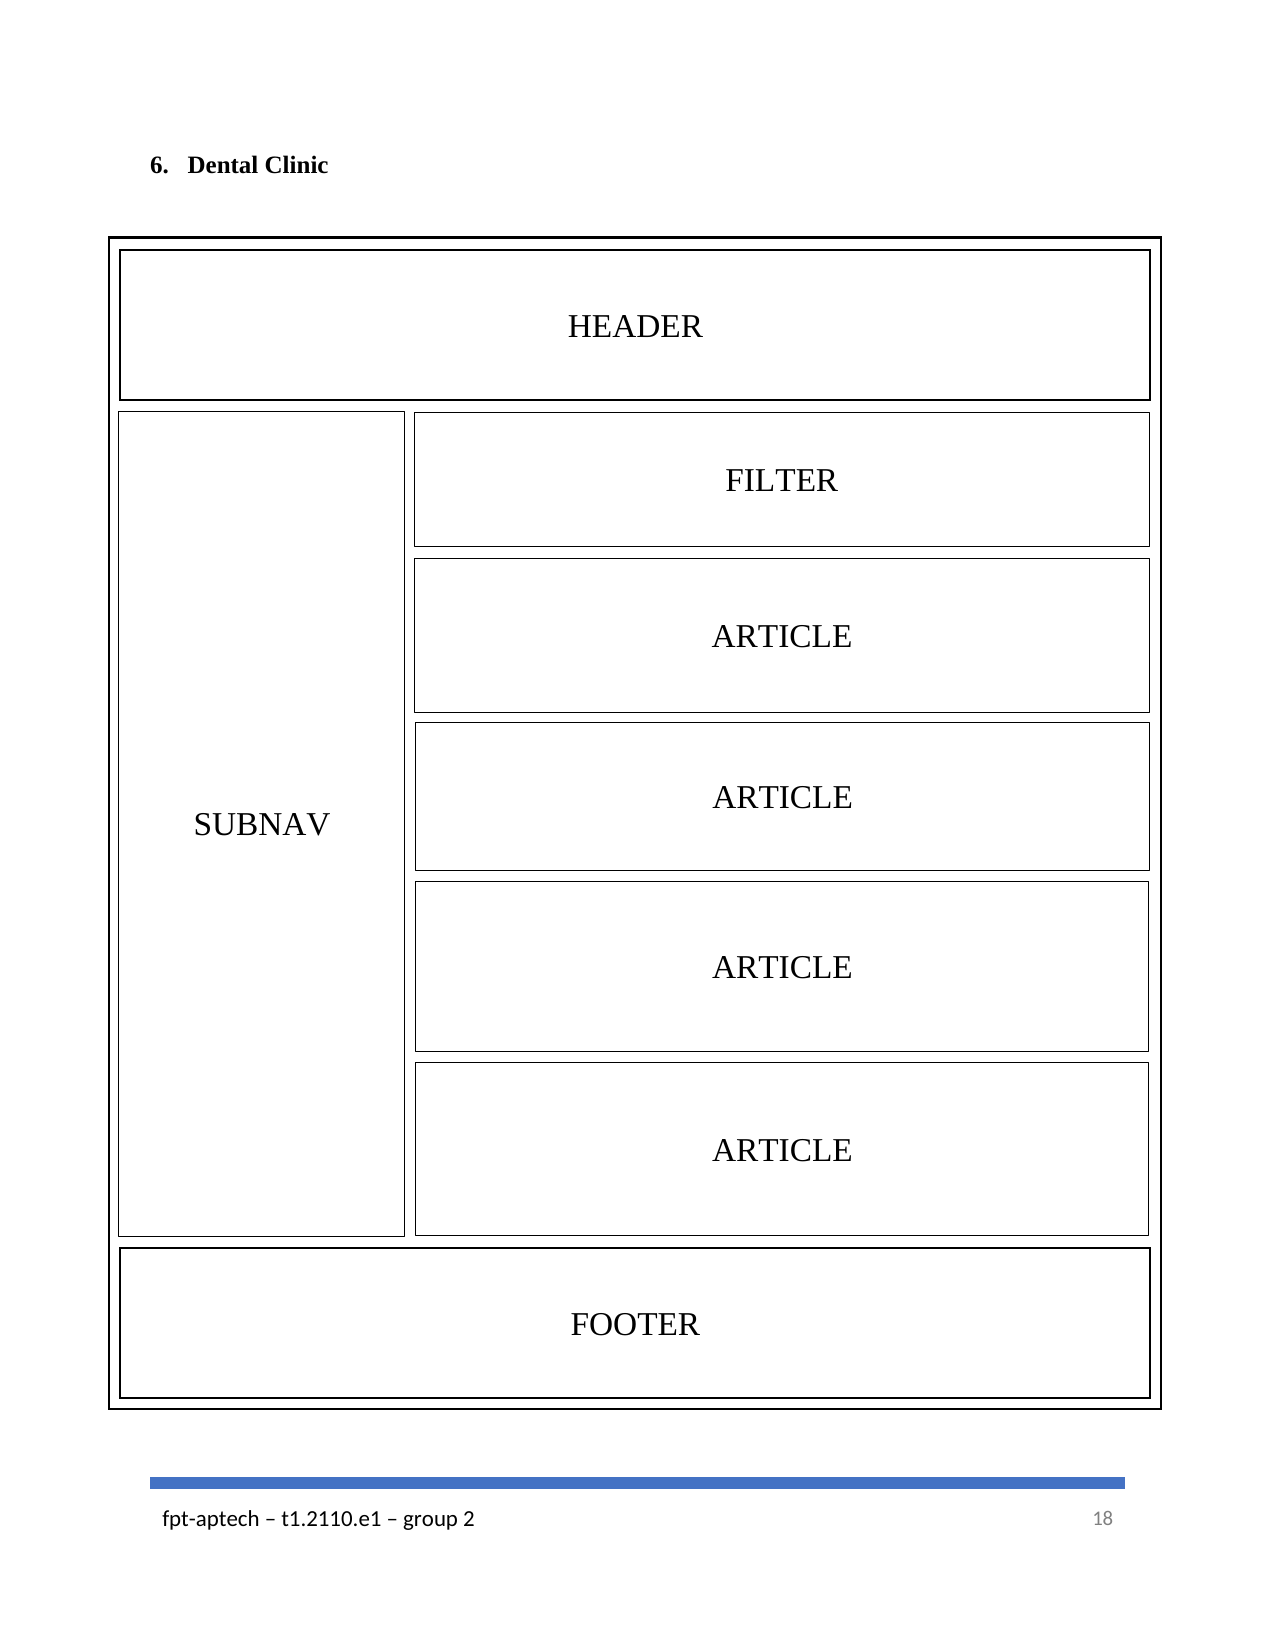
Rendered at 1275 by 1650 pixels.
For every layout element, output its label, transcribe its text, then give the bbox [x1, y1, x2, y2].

list Dental Clinic [150, 150, 1125, 179]
